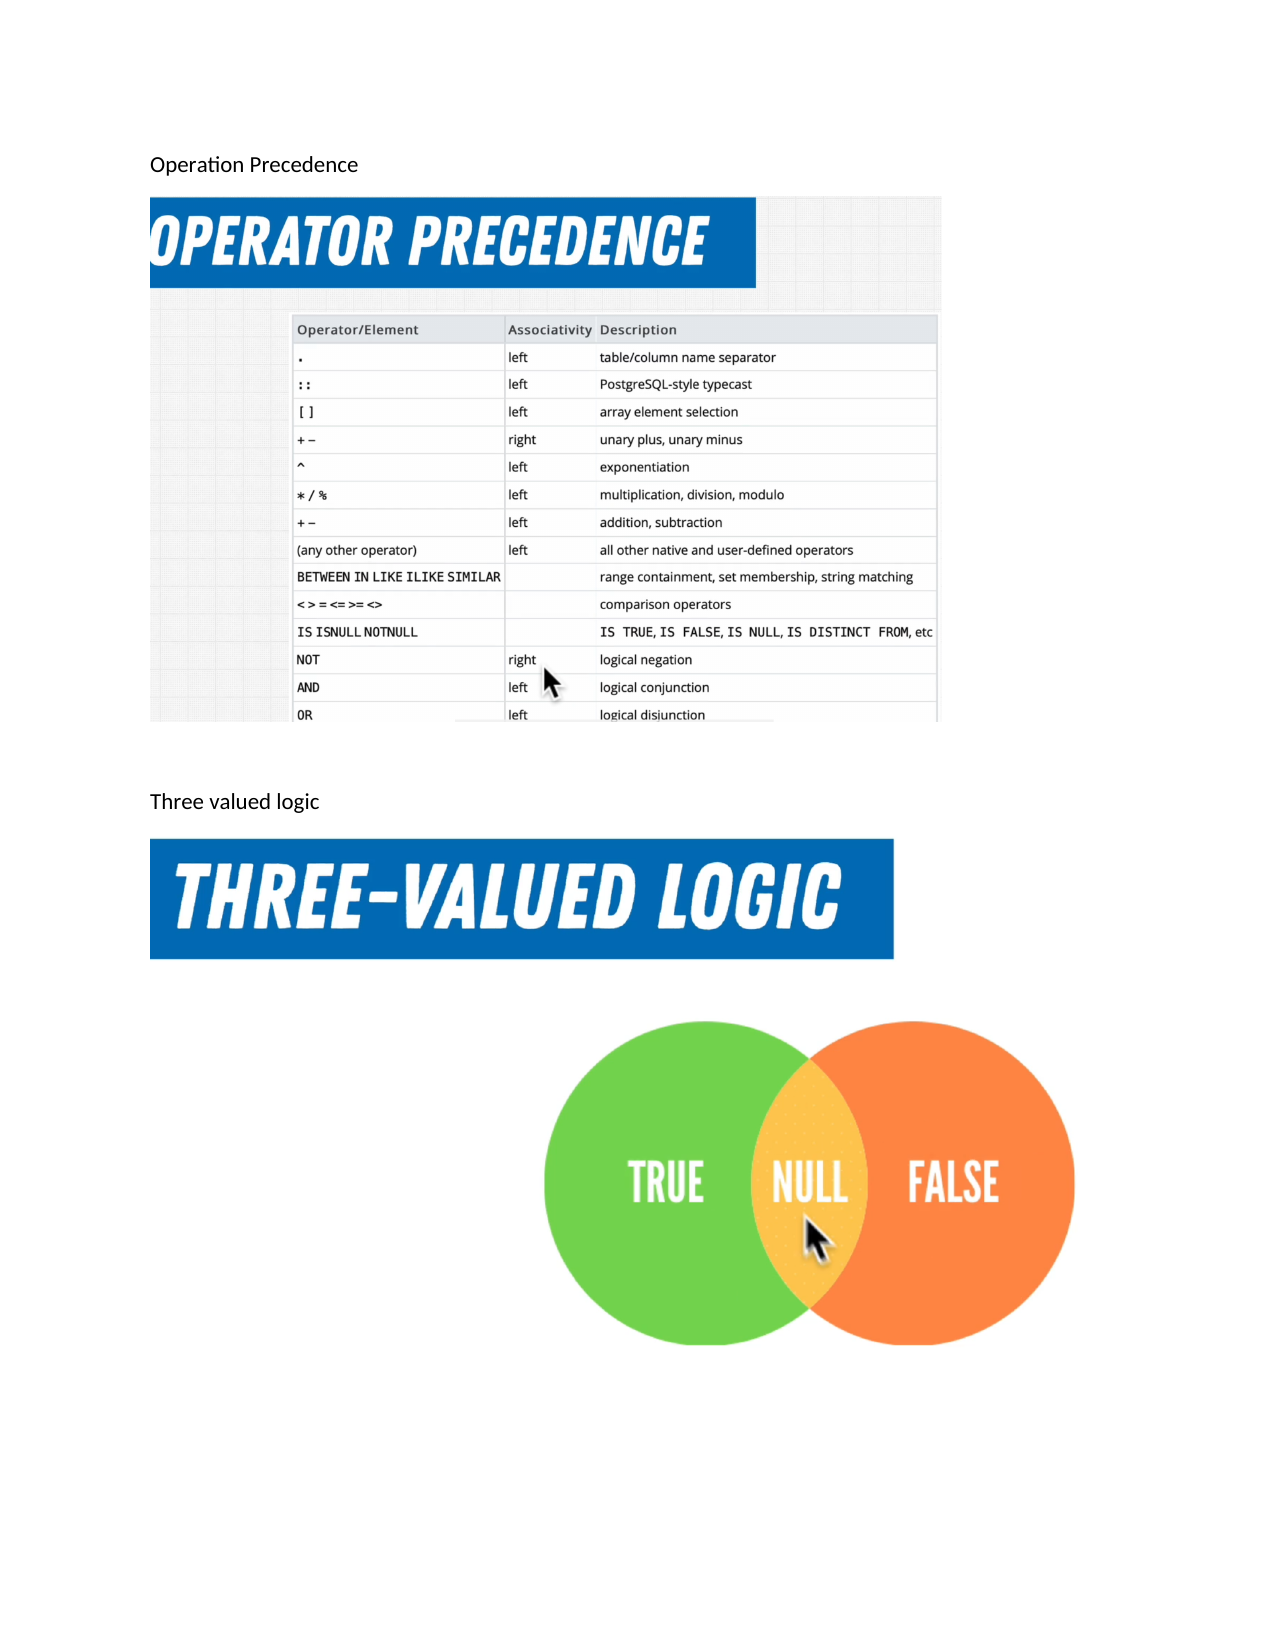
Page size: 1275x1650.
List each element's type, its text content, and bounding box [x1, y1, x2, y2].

text Three valued logic [150, 787, 1125, 815]
text Operation Precedence [150, 150, 1125, 178]
picture [150, 833, 1125, 1370]
picture [150, 196, 942, 722]
